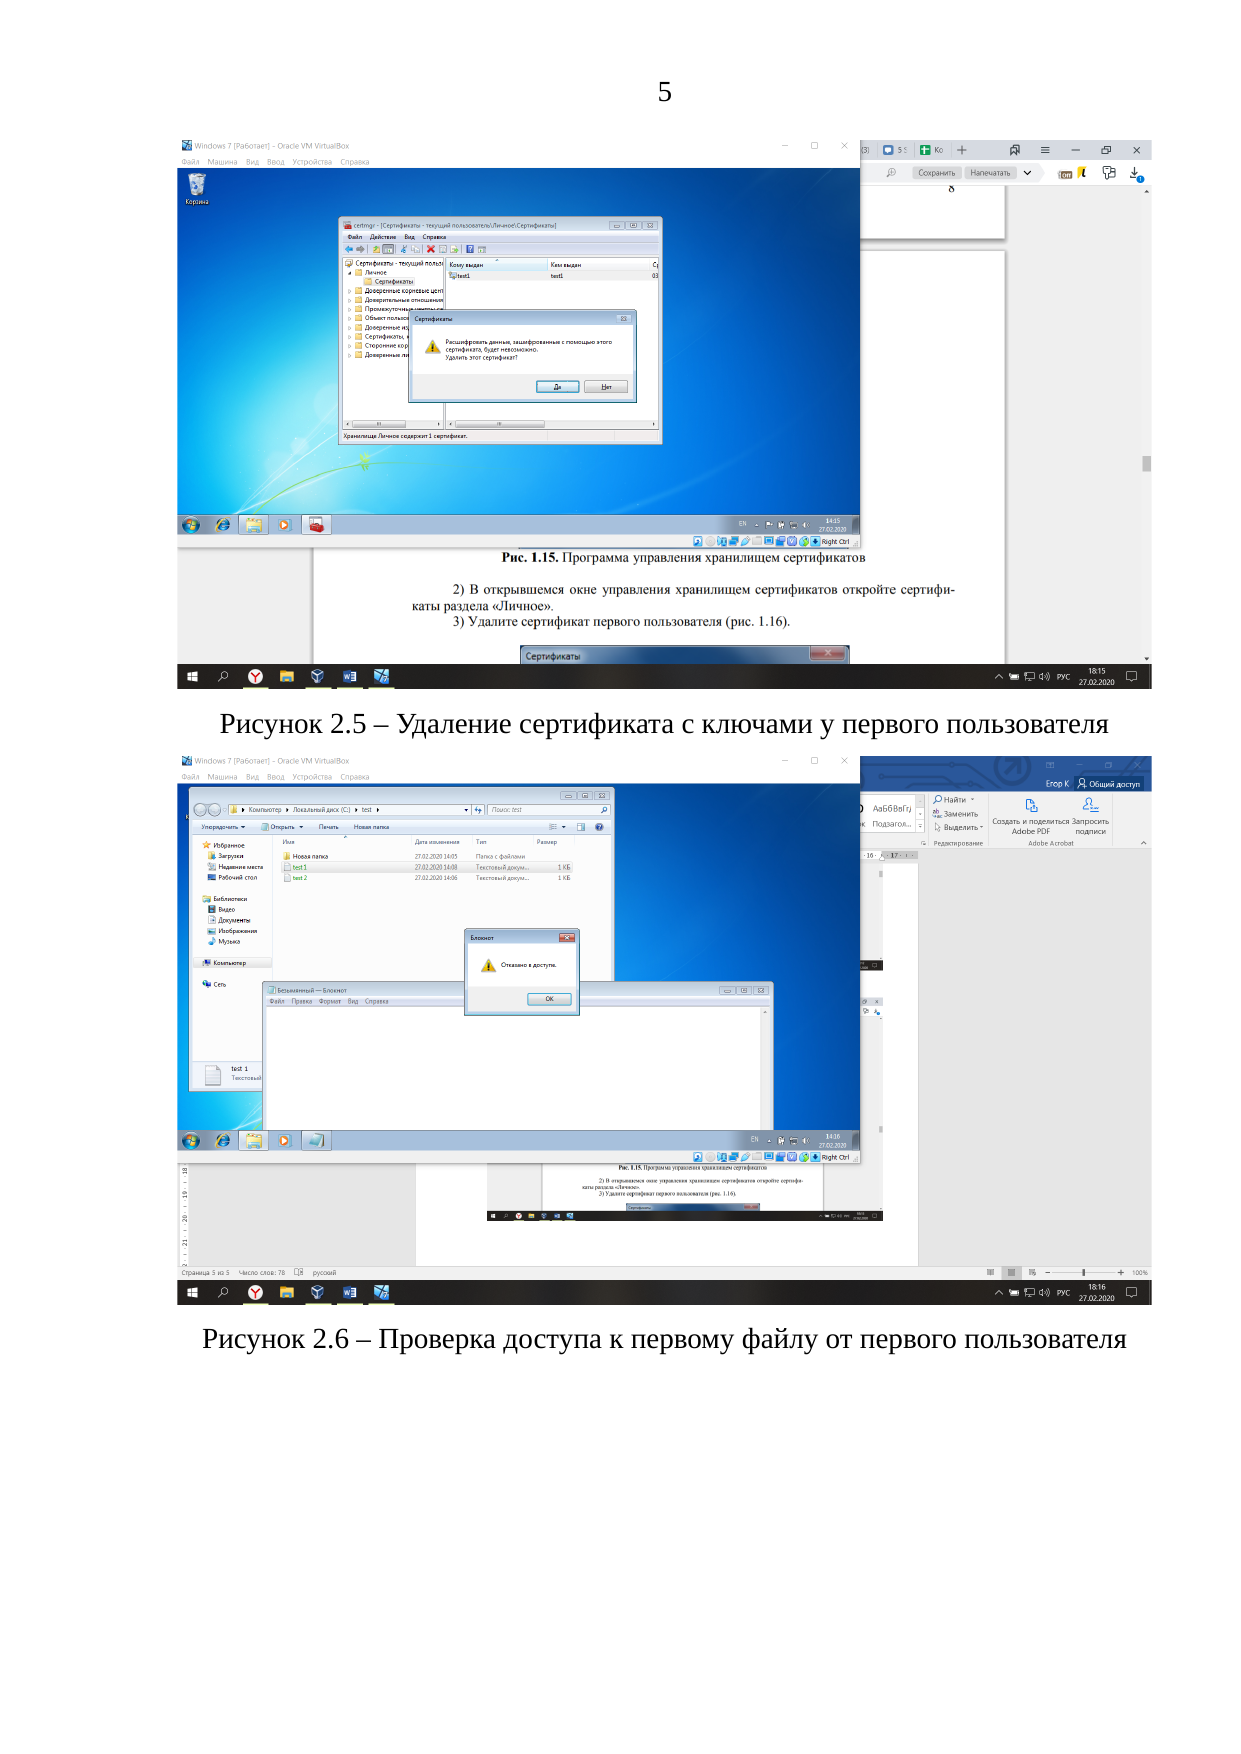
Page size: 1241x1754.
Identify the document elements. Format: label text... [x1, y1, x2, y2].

picture [177, 756, 1152, 1305]
picture [177, 140, 1152, 689]
text Рисунок 2.6 – Проверка доступа к первому файлу от первого пользователя [177, 1321, 1152, 1354]
text Рисунок 2.5 – Удаление сертификата с ключами у первого пользователя [177, 706, 1152, 739]
